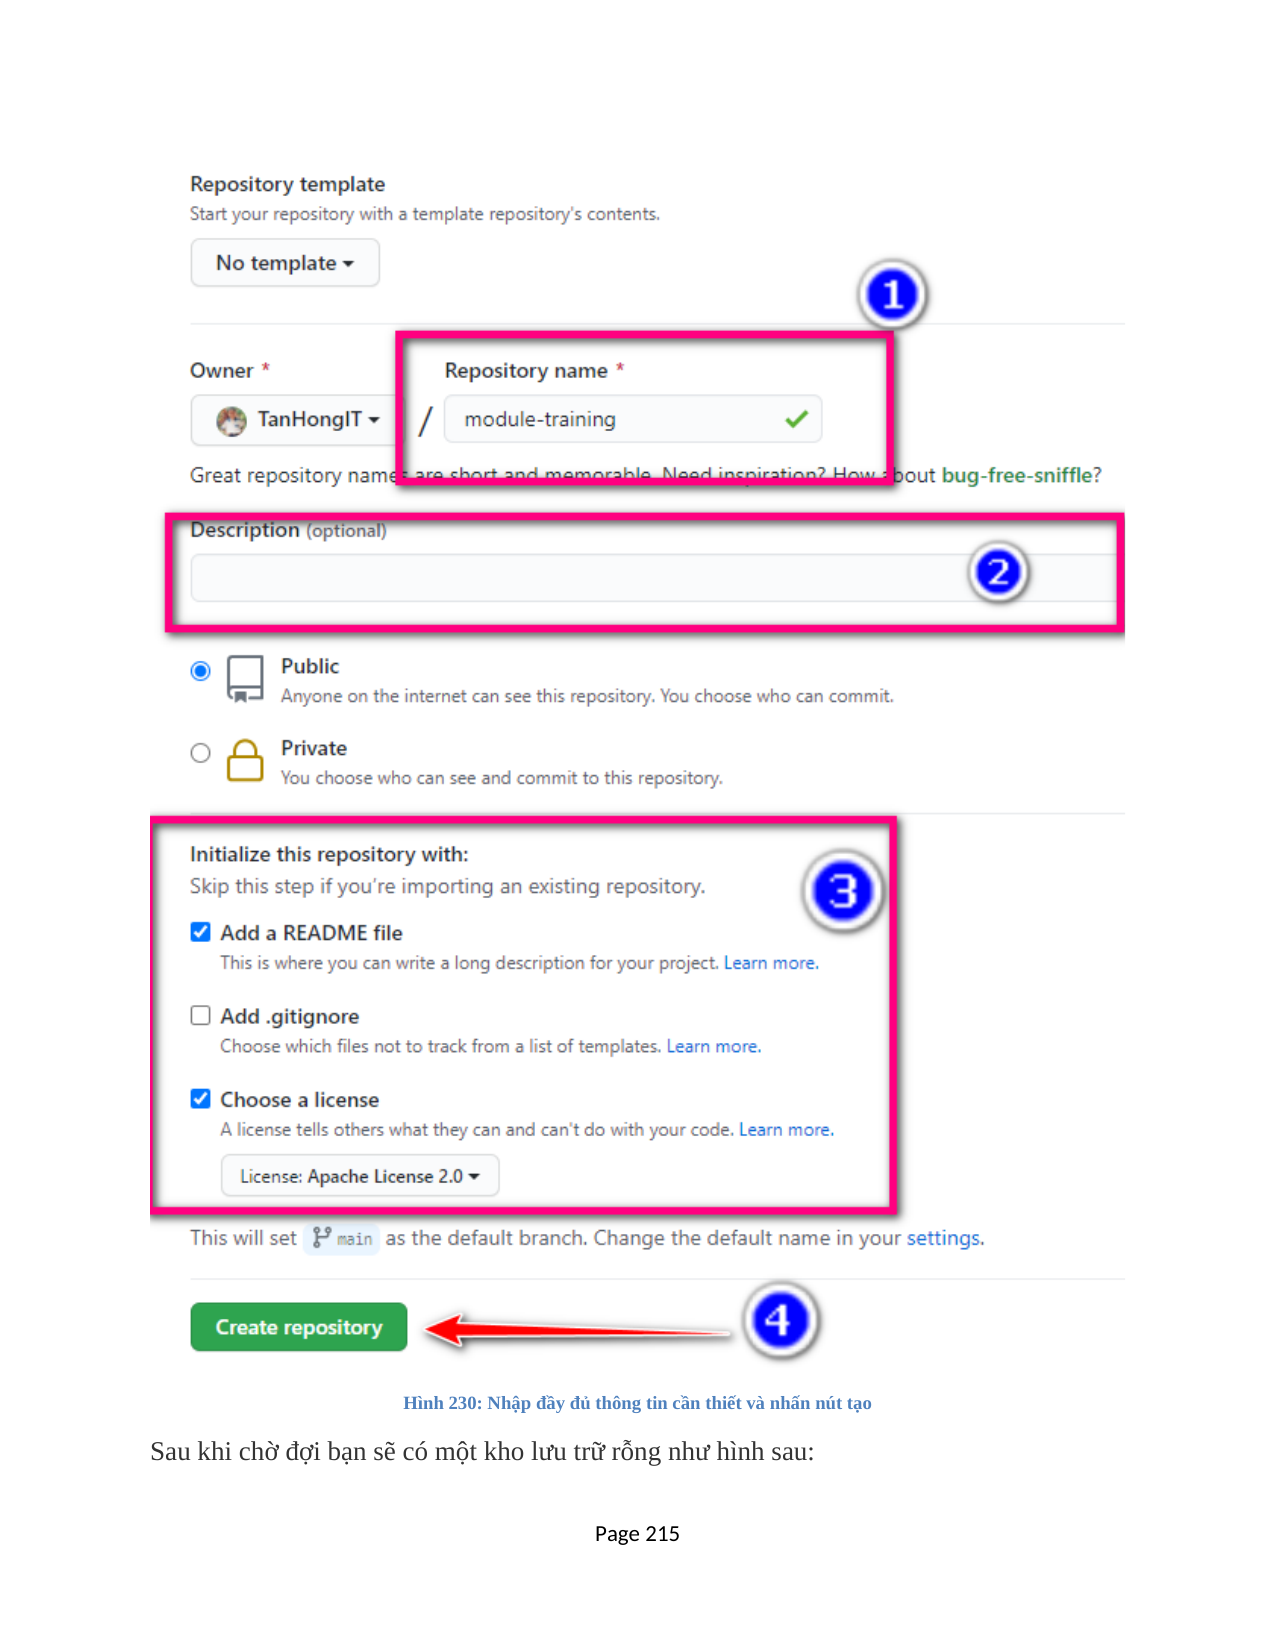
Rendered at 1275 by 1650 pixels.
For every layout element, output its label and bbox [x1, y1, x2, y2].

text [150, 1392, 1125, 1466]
picture [150, 150, 1125, 1368]
